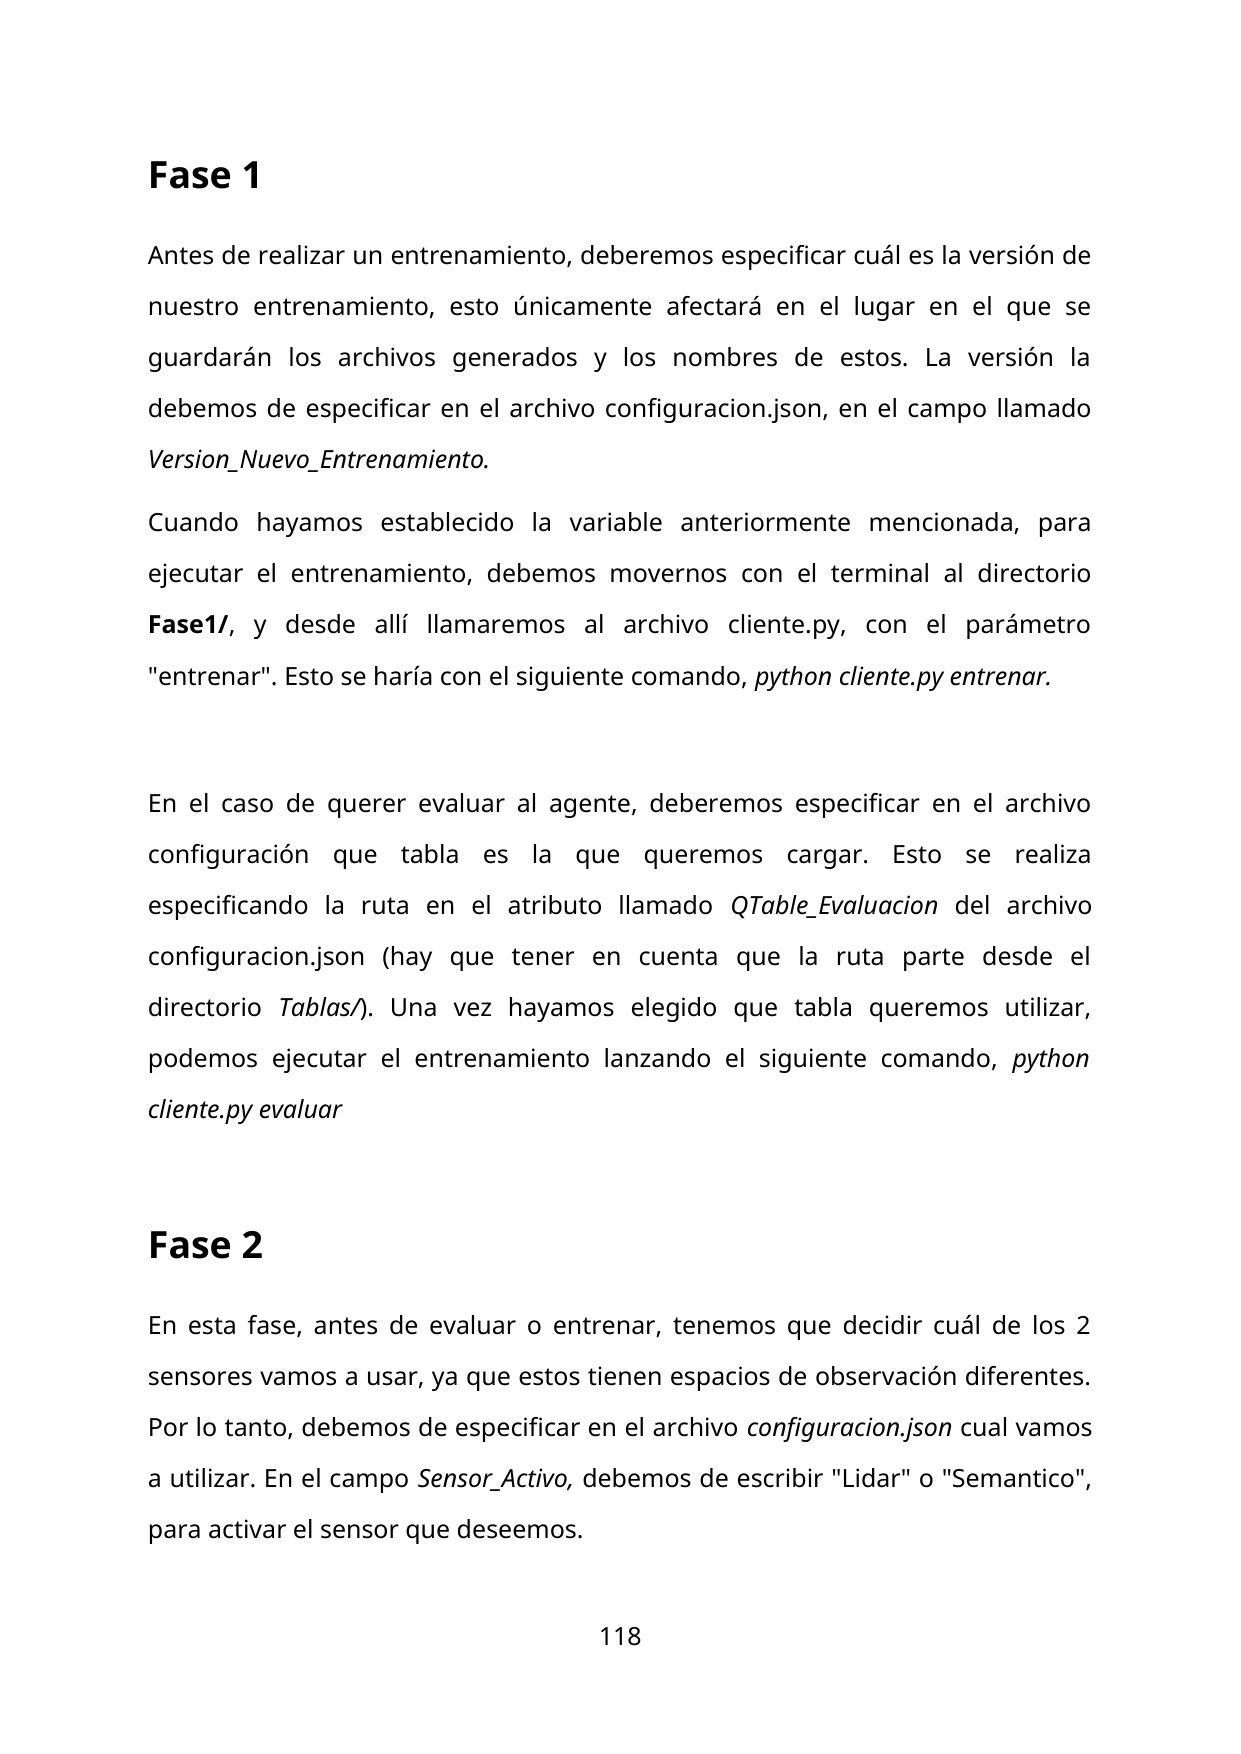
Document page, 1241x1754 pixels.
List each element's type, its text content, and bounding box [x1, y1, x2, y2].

text Fase 1 [148, 148, 1092, 199]
text Cuando hayamos establecido la variable anteriormente mencionada, para ejecutar el entrenamiento, debemos movernos con el terminal al directorio Fase1/, y desde allí llamaremos al archivo cliente.py, con el parámetro "entrenar". Esto se haría con el siguiente comando, python cliente.py entrenar. [148, 505, 1092, 692]
text En el caso de querer evaluar al agente, deberemos especificar en el archivo configuración que tabla es la que queremos cargar. Esto se realiza especificando la ruta en el atributo llamado QTable_Evaluacion del archivo configuracion.json (hay que tener en cuenta que la ruta parte desde el directorio Tablas/). Una vez hayamos elegido que tabla queremos utilizar, podemos ejecutar el entrenamiento lanzando el siguiente comando, python cliente.py evaluar [148, 785, 1092, 1126]
text En esta fase, antes de evaluar o entrenar, tenemos que decidir cuál de los 2 sensores vamos a usar, ya que estos tienen espacios de observación diferentes. Por lo tanto, debemos de especificar en el archivo configuracion.json cual vamos a utilizar. En el campo Sensor_Activo, debemos de escribir "Lidar" o "Semantico", para activar el sensor que deseemos. [148, 1308, 1092, 1546]
text Antes de realizar un entrenamiento, deberemos especificar cuál es la versión de nuestro entrenamiento, esto únicamente afectará en el lugar en el que se guardarán los archivos generados y los nombres de estos. La versión la debemos de especificar en el archivo configuracion.json, en el campo llamado Version_Nuevo_Entrenamiento. [148, 237, 1092, 476]
text Fase 2 [148, 1219, 1092, 1270]
